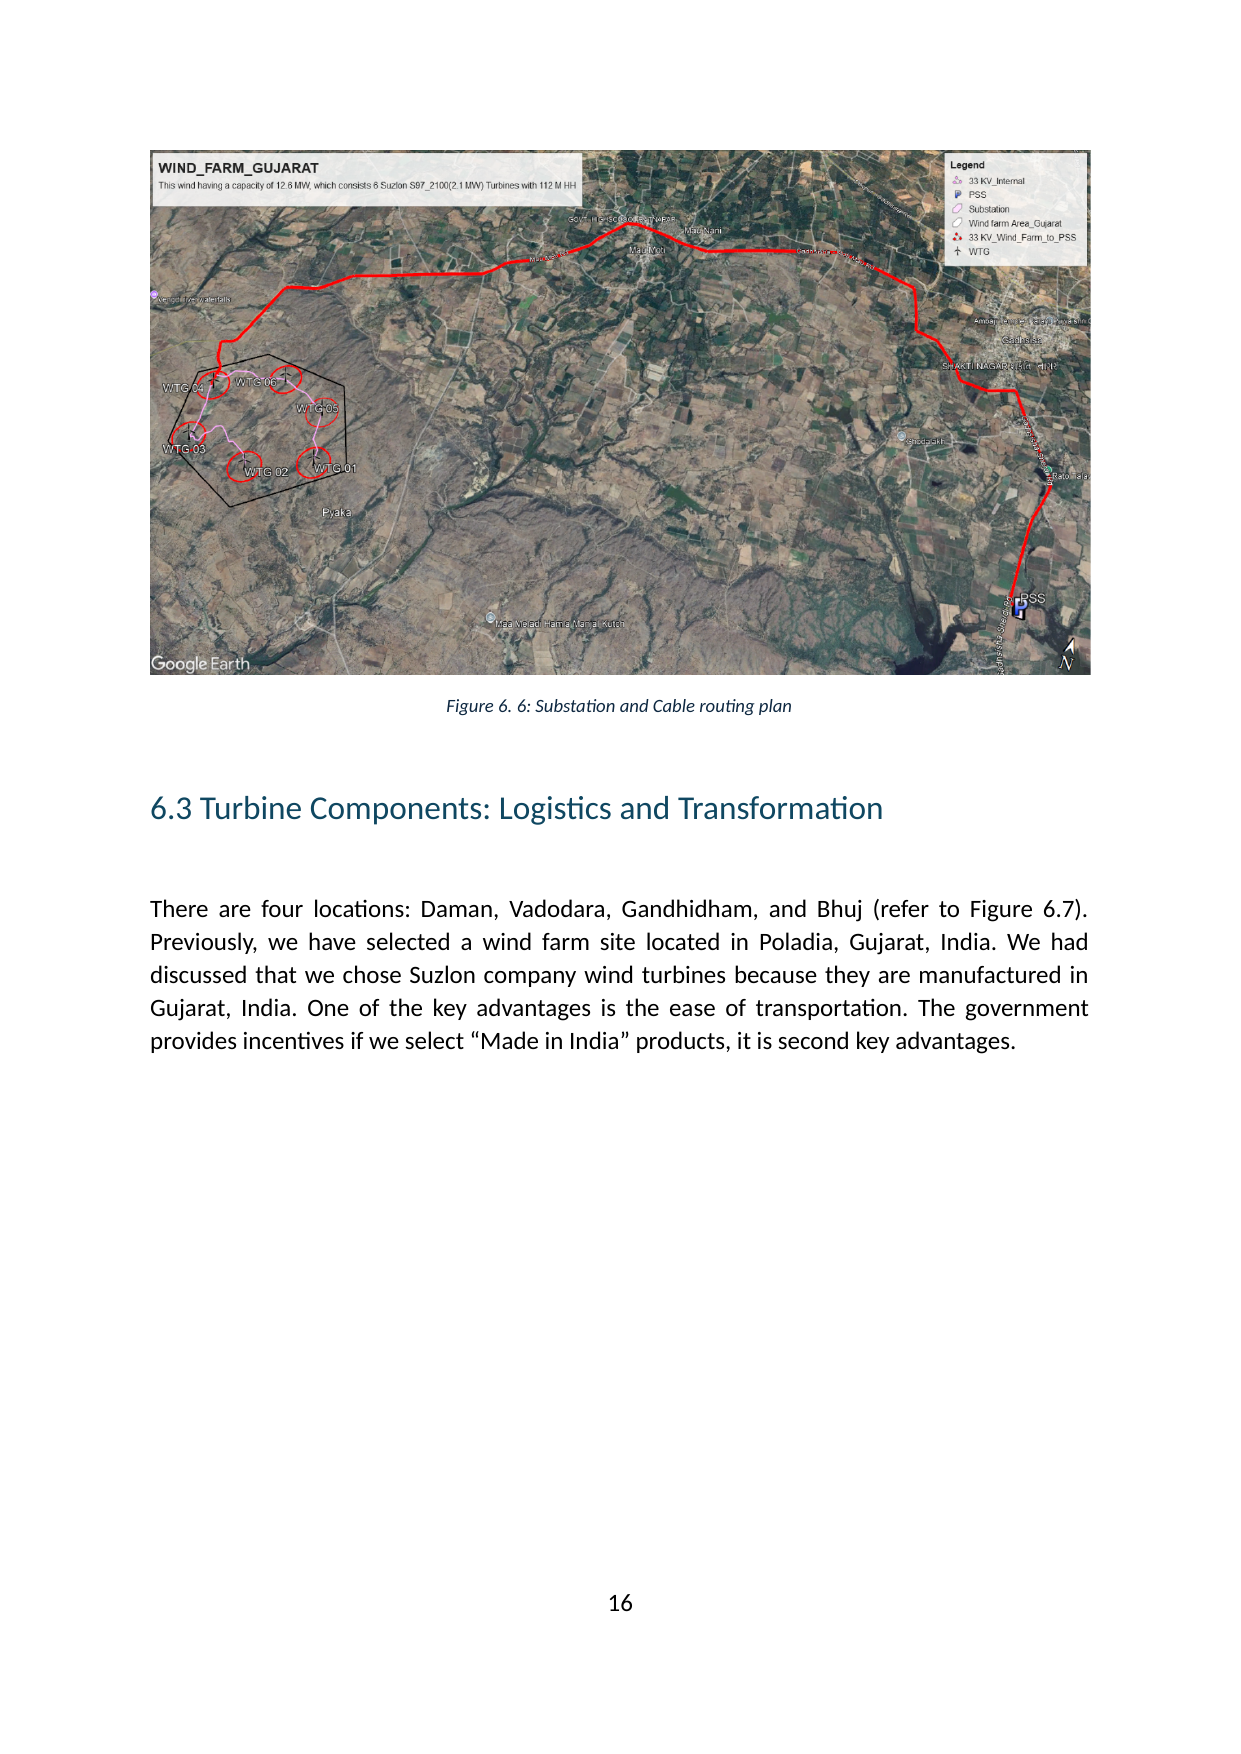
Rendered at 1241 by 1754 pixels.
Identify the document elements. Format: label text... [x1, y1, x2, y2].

subtitle 6.3 Turbine Components: Logistics and Transformation [150, 787, 1090, 828]
picture [150, 150, 1091, 675]
text Figure 6. : Substation and Cable routing plan [150, 694, 1090, 717]
text There are four locations: Daman, Vadodara, Gandhidham, and Bhuj (refer to Figure 6.7). Previously, we have selected a wind farm site located in Poladia, Gujarat, India. We had discussed that we chose Suzlon company wind turbines because they are manufactured in Gujarat, India. One of the key advantages is the ease of transportation. The government provides incentives if we select “Made in India” products, it is second key advantages. [150, 893, 1090, 1055]
